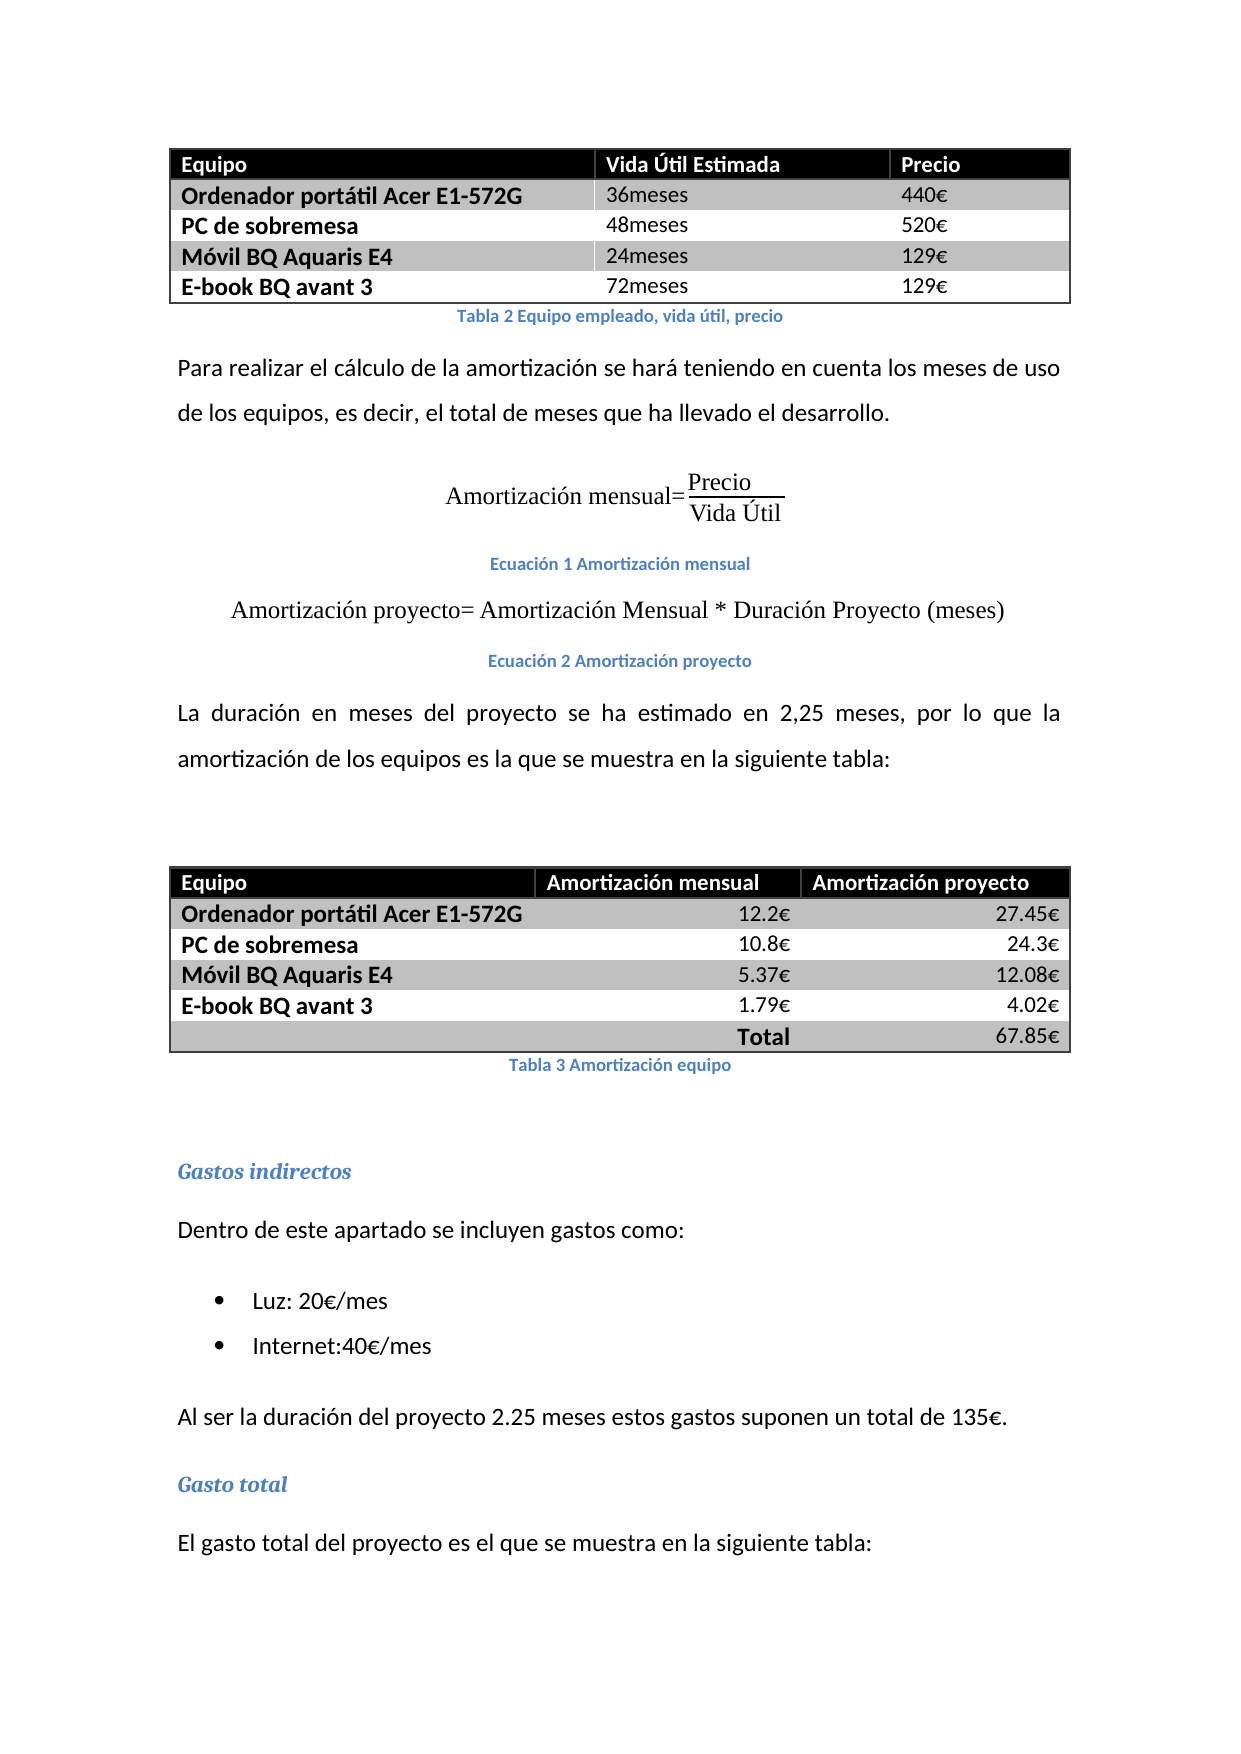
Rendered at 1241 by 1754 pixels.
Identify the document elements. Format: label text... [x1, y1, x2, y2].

text Para realizar el cálculo de la amortización se hará teniendo en cuenta los meses de uso de los equipos, es decir, el total de meses que ha llevado el desarrollo. [177, 352, 1063, 428]
list Internet:40€/mes [215, 1331, 1063, 1361]
table_cell Ordenador portátil Acer E1-572G [171, 180, 594, 210]
text La duración en meses del proyecto se ha estimado en 2,25 meses, por lo que la amortización de los equipos es la que se muestra en la siguiente tabla: [177, 697, 1063, 773]
table_header Amortización mensual [536, 869, 800, 897]
text Tabla 2 Equipo empleado, vida útil, precio [177, 304, 1063, 327]
table_cell 4.02€ [801, 990, 1069, 1021]
table_cell 1.79€ [535, 990, 801, 1021]
table_header Equipo [171, 150, 594, 178]
table_cell 67.85€ [801, 1021, 1069, 1051]
text Tabla 3 Amortización equipo [177, 1053, 1063, 1076]
text Ecuación 2 Amortización proyecto [177, 649, 1063, 672]
table_cell 48meses [595, 210, 890, 241]
table_cell 12.08€ [801, 960, 1069, 990]
table_cell E-book BQ avant 3 [171, 990, 535, 1021]
table_cell 36meses [595, 180, 890, 210]
table_cell 10.8€ [535, 929, 801, 960]
table_cell 12.2€ [535, 899, 801, 929]
table_header Equipo [171, 869, 534, 897]
table_header Vida Útil Estimada [596, 150, 889, 178]
table_cell 129€ [890, 271, 1069, 302]
table_cell 520€ [890, 210, 1069, 241]
table_header Amortización proyecto [802, 869, 1069, 897]
table_cell 5.37€ [535, 960, 801, 990]
table_cell E-book BQ avant 3 [171, 271, 594, 302]
table_cell 24meses [595, 241, 890, 271]
table_cell PC de sobremesa [171, 929, 535, 960]
table_cell 129€ [890, 241, 1069, 271]
text El gasto total del proyecto es el que se muestra en la siguiente tabla: [177, 1527, 1063, 1558]
table_cell Móvil BQ Aquaris E4 [171, 960, 535, 990]
table_cell Móvil BQ Aquaris E4 [171, 241, 594, 271]
table_cell 440€ [890, 180, 1069, 210]
text Dentro de este apartado se incluyen gastos como: [177, 1214, 1063, 1244]
subtitle Gastos indirectos [177, 1159, 1063, 1185]
text Ecuación 1 Amortización mensual [177, 552, 1063, 575]
table_cell 27.45€ [801, 899, 1069, 929]
table_cell Ordenador portátil Acer E1-572G [171, 899, 535, 929]
text Al ser la duración del proyecto 2.25 meses estos gastos suponen un total de 135€. [177, 1401, 1063, 1432]
table_cell 72meses [595, 271, 890, 302]
subtitle Gasto total [177, 1472, 1063, 1498]
table_cell Total [171, 1021, 801, 1051]
table_cell PC de sobremesa [171, 210, 594, 241]
table_header Precio [891, 150, 1069, 178]
list Luz: 20€/mes [215, 1285, 1063, 1315]
table_cell 24.3€ [801, 929, 1069, 960]
